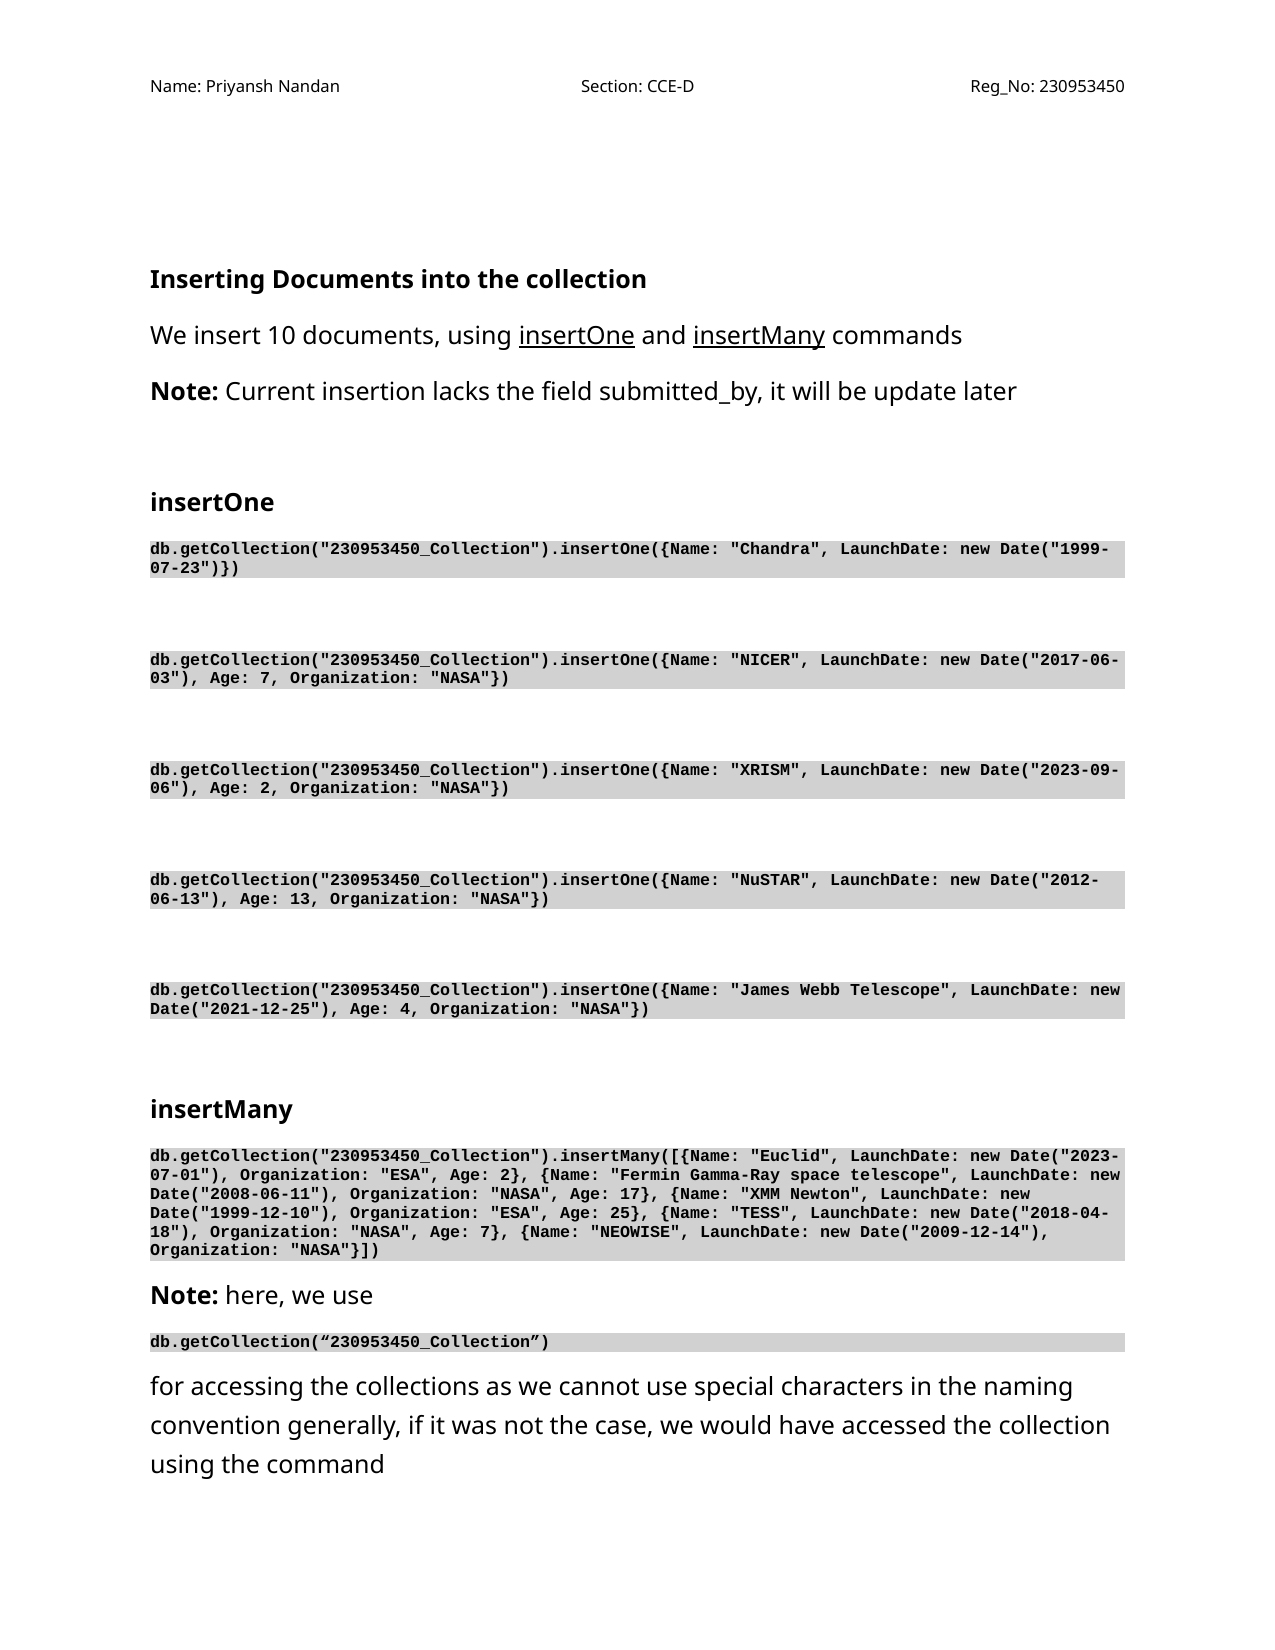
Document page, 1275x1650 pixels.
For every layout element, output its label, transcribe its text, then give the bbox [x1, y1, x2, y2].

text We insert 10 documents, using insertOne and insertMany commands [150, 317, 1125, 352]
text db.getCollection("230953450_Collection").insertOne({Name: "Chandra", LaunchDate: new Date("1999-07-23")}) [150, 541, 1125, 578]
text db.getCollection("230953450_Collection").insertOne({Name: "XRISM", LaunchDate: new Date("2023-09-06"), Age: 2, Organization: "NASA"}) [150, 761, 1125, 799]
text db.getCollection("230953450_Collection").insertOne({Name: "James Webb Telescope", LaunchDate: new Date("2021-12-25"), Age: 4, Organization: "NASA"}) [150, 982, 1125, 1019]
text Inserting Documents into the collection [150, 262, 1125, 296]
text for accessing the collections as we cannot use special characters in the naming convention generally, if it was not the case, we would have accessed the collection using the command [150, 1369, 1125, 1481]
text Note: Current insertion lacks the field submitted_by, it will be update later [150, 373, 1125, 407]
text insertOne [150, 485, 1125, 519]
text Note: here, we use [150, 1277, 1125, 1312]
text db.getCollection("230953450_Collection").insertMany([{Name: "Euclid", LaunchDate: new Date("2023-07-01"), Organization: "ESA", Age: 2}, {Name: "Fermin Gamma-Ray space telescope", LaunchDate: new Date("2008-06-11"), Organization: "NASA", Age: 17}, {Name: "XMM Newton", LaunchDate: new Date("1999-12-10"), Organization: "ESA", Age: 25}, {Name: "TESS", LaunchDate: new Date("2018-04-18"), Organization: "NASA", Age: 7}, {Name: "NEOWISE", LaunchDate: new Date("2009-12-14"), Organization: "NASA"}]) [150, 1148, 1125, 1261]
text insertMany [150, 1092, 1125, 1126]
text db.getCollection("230953450_Collection").insertOne({Name: "NuSTAR", LaunchDate: new Date("2012-06-13"), Age: 13, Organization: "NASA"}) [150, 871, 1125, 909]
text db.getCollection(“230953450_Collection”) [150, 1333, 1125, 1352]
text db.getCollection("230953450_Collection").insertOne({Name: "NICER", LaunchDate: new Date("2017-06-03"), Age: 7, Organization: "NASA"}) [150, 651, 1125, 689]
